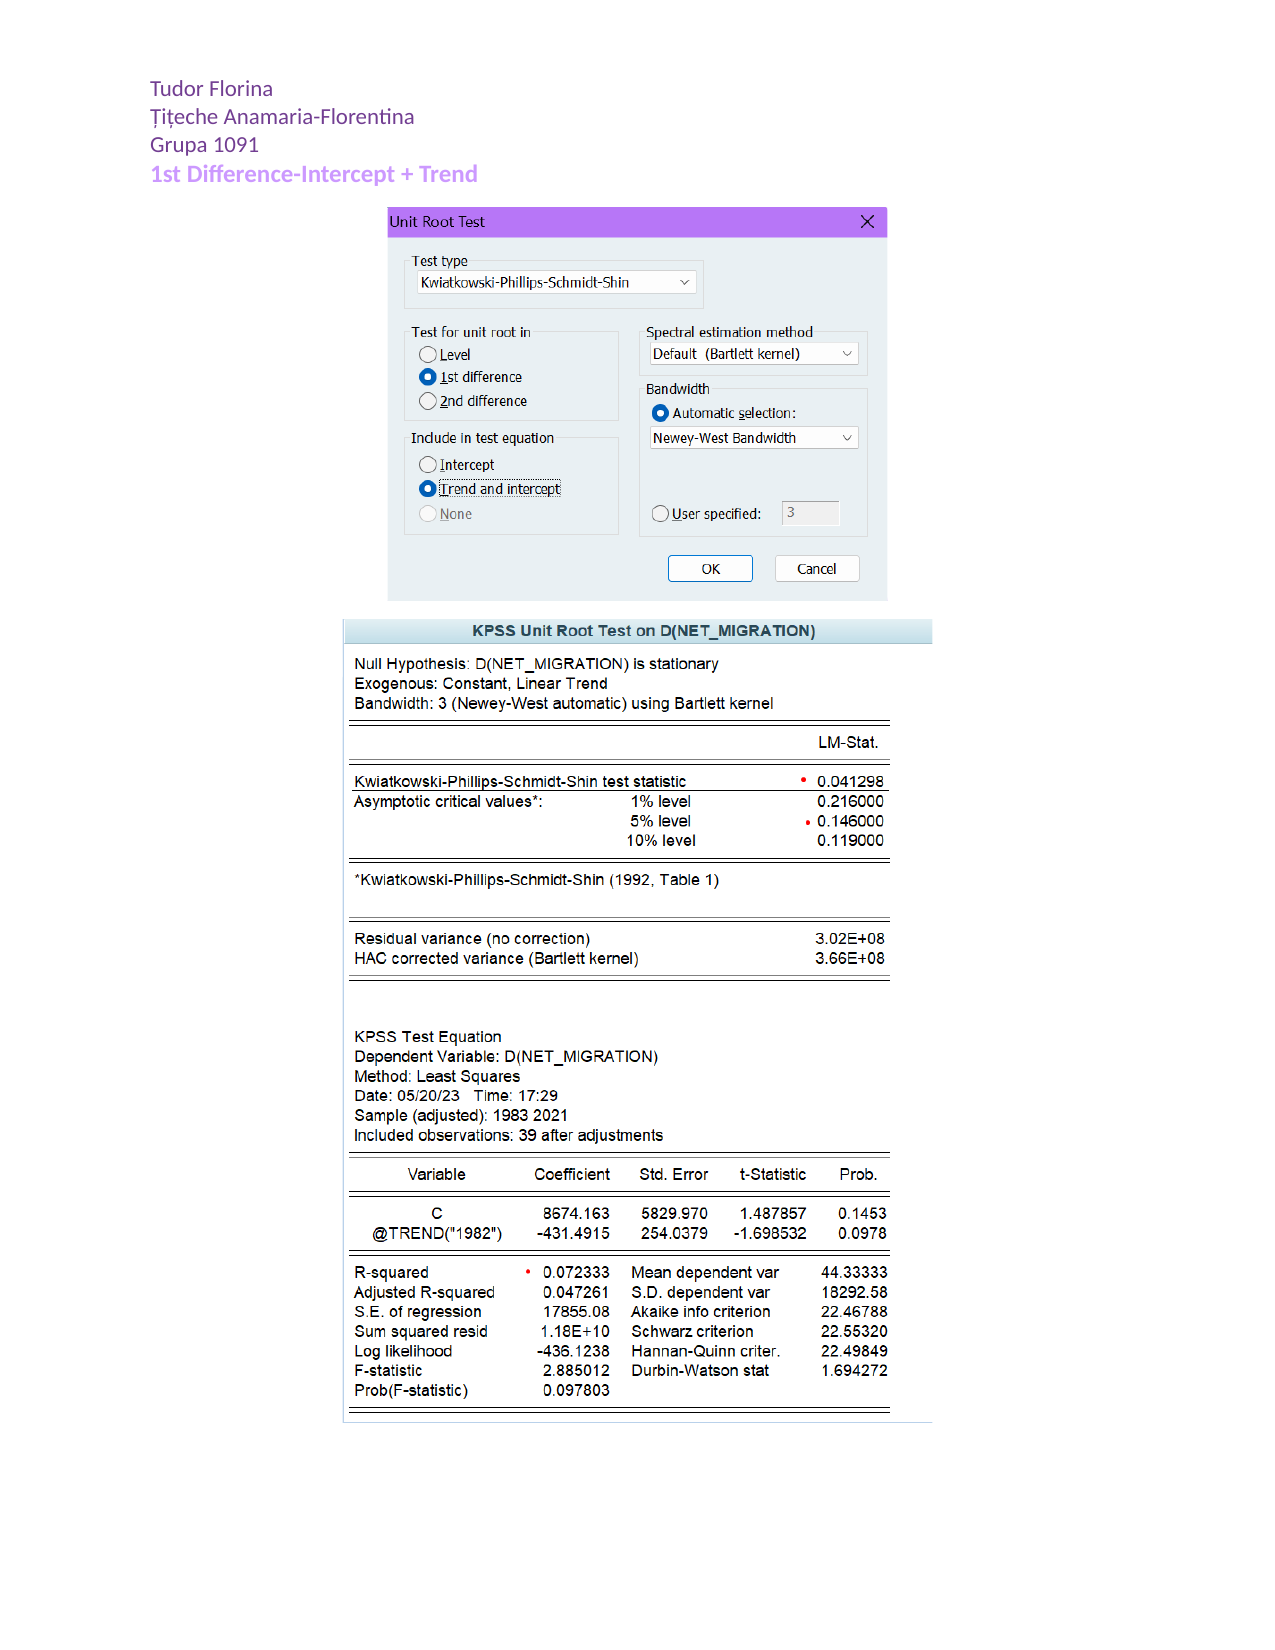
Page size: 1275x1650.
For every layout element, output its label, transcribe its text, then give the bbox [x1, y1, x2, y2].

picture [387, 207, 888, 601]
picture [342, 619, 933, 1423]
text 1st Difference-Intercept + Trend [150, 158, 1125, 188]
